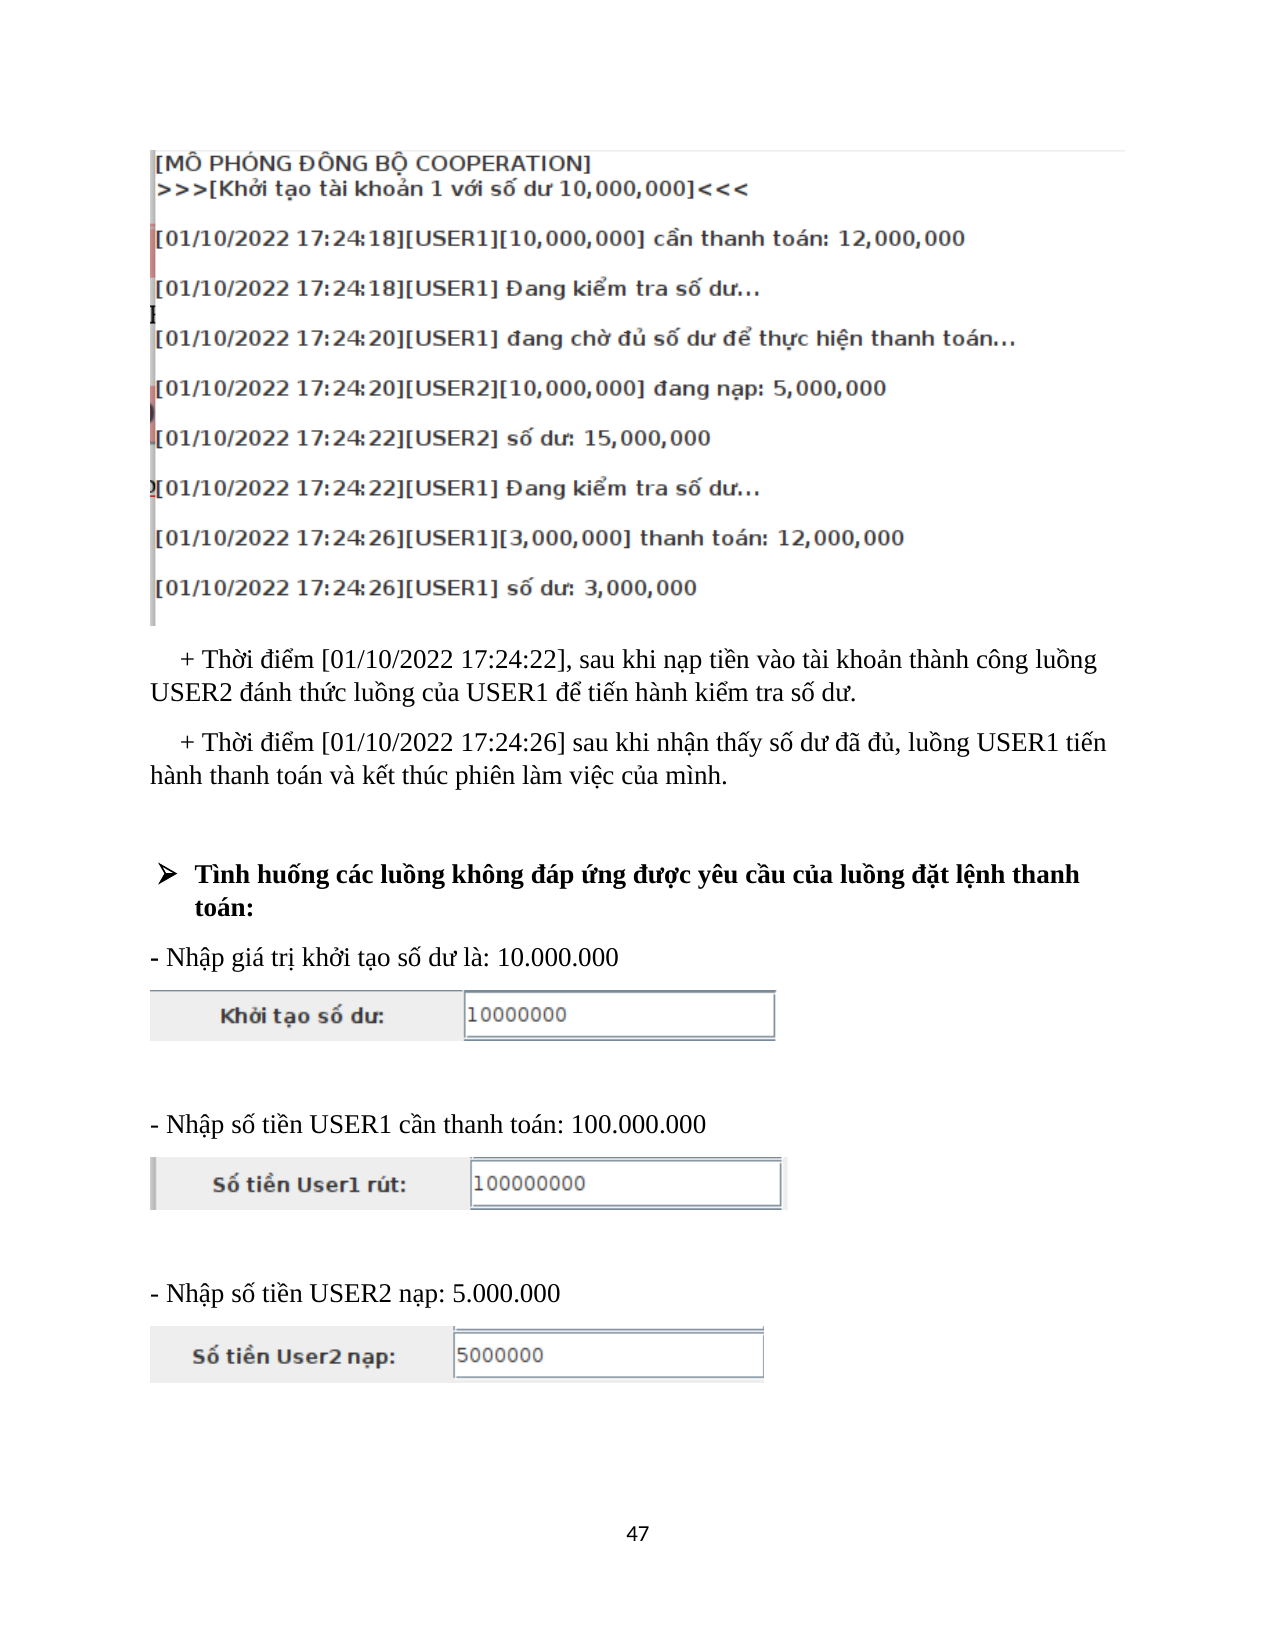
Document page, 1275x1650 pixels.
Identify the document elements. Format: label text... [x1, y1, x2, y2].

picture [150, 990, 777, 1041]
picture [150, 150, 1125, 626]
text - Nhập số tiền USER1 cần thanh toán: 100.000.000 [150, 1108, 1125, 1139]
list Tình huống các luồng không đáp ứng được yêu cầu của luồng đặt lệnh thanh toán: [157, 858, 1125, 922]
text + Thời điểm [01/10/2022 17:24:26] sau khi nhận thấy số dư đã đủ, luồng USER1 tiến hành thanh toán và kết thúc phiên làm việc của mình. [150, 726, 1125, 790]
picture [150, 1326, 764, 1383]
text + Thời điểm [01/10/2022 17:24:22], sau khi nạp tiền vào tài khoản thành công luồng USER2 đánh thức luồng của USER1 để tiến hành kiểm tra số dư. [150, 643, 1125, 707]
text - Nhập số tiền USER2 nạp: 5.000.000 [150, 1277, 1125, 1308]
text - Nhập giá trị khởi tạo số dư là: 10.000.000 [150, 941, 1125, 972]
picture [150, 1157, 788, 1210]
